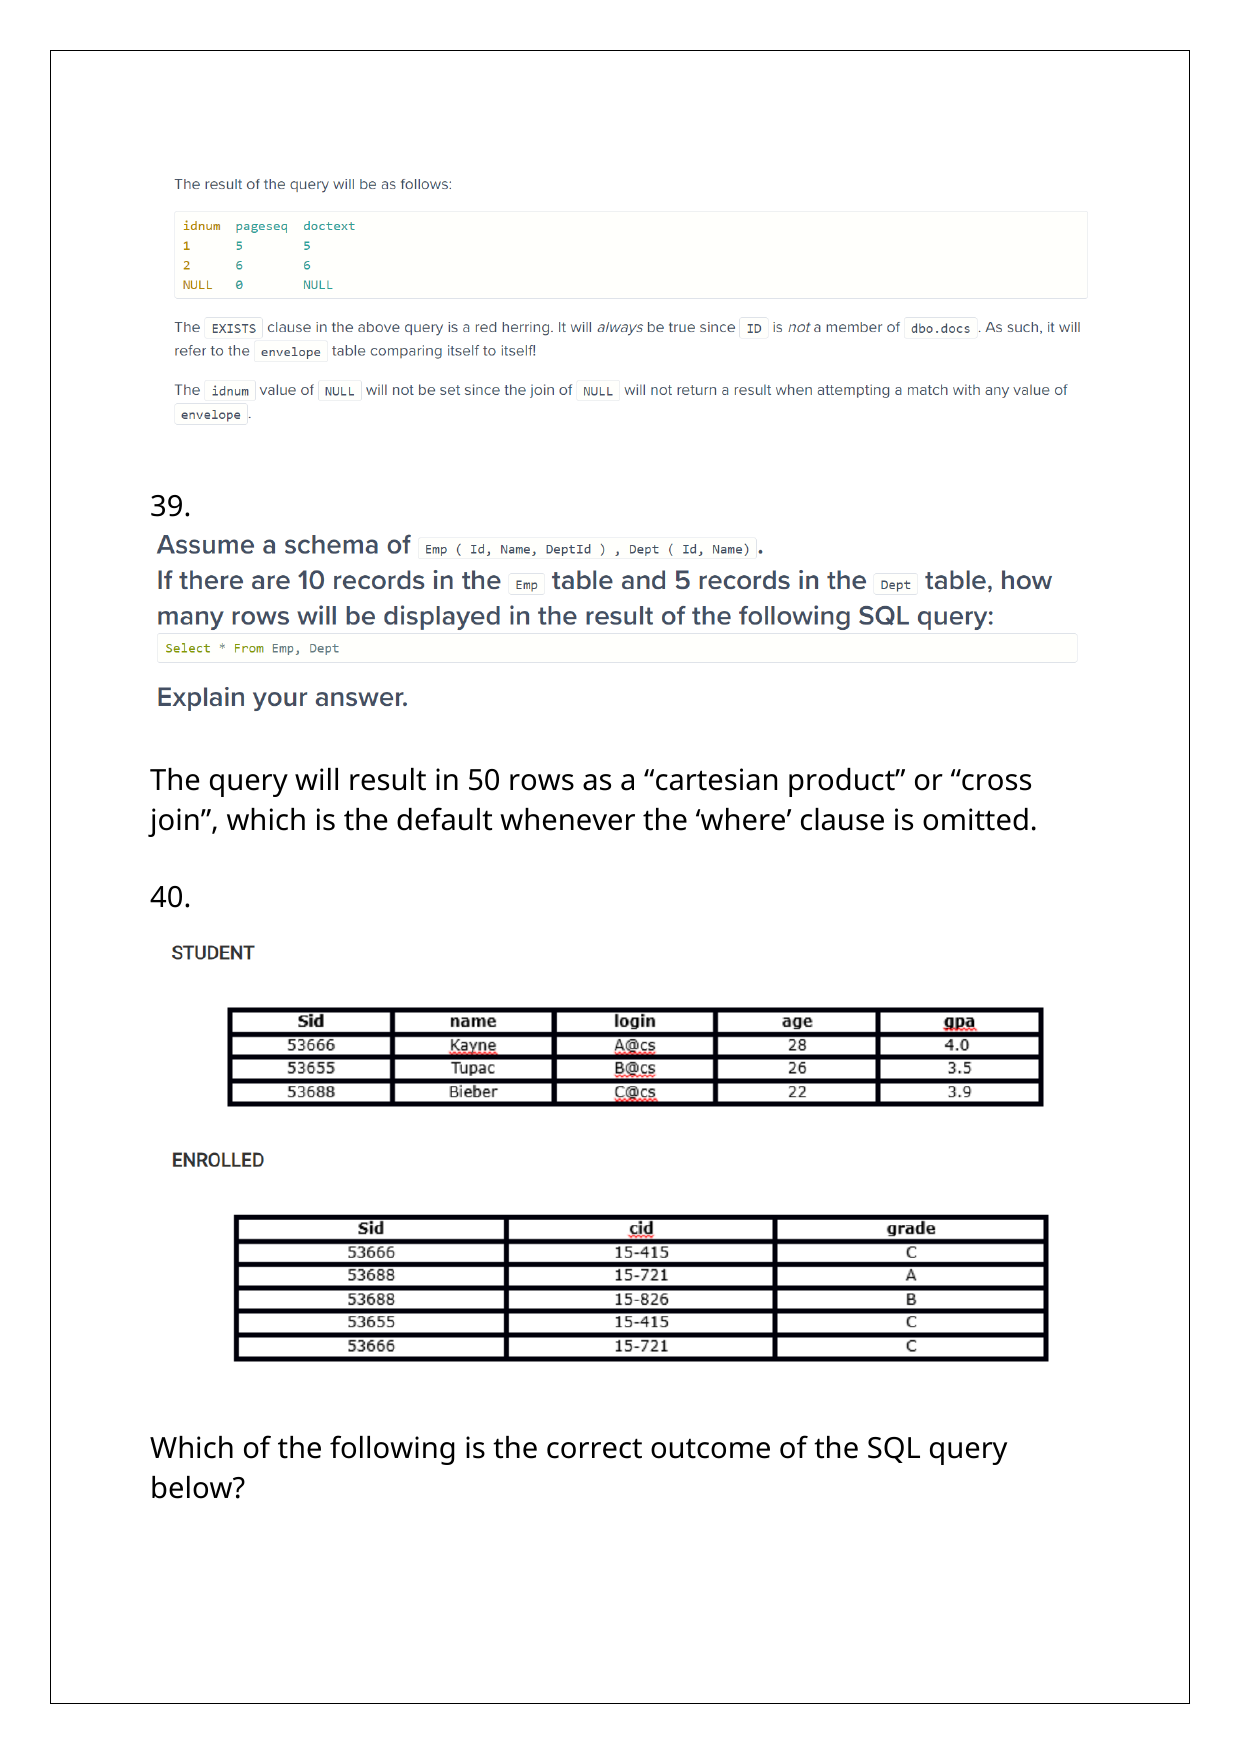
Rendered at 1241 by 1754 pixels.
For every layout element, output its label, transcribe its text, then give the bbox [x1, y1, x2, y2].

picture [150, 150, 1091, 448]
picture [150, 525, 1091, 722]
text 40. [150, 876, 1090, 915]
text 39. [150, 485, 1090, 525]
text The query will result in 50 rows as a “cartesian product” or “cross join”, which is the default whenever the ‘where’ clause is omitted. [150, 759, 1090, 838]
picture [150, 915, 1091, 1391]
text Which of the following is the correct outcome of the SQL query below? [150, 1428, 1090, 1507]
